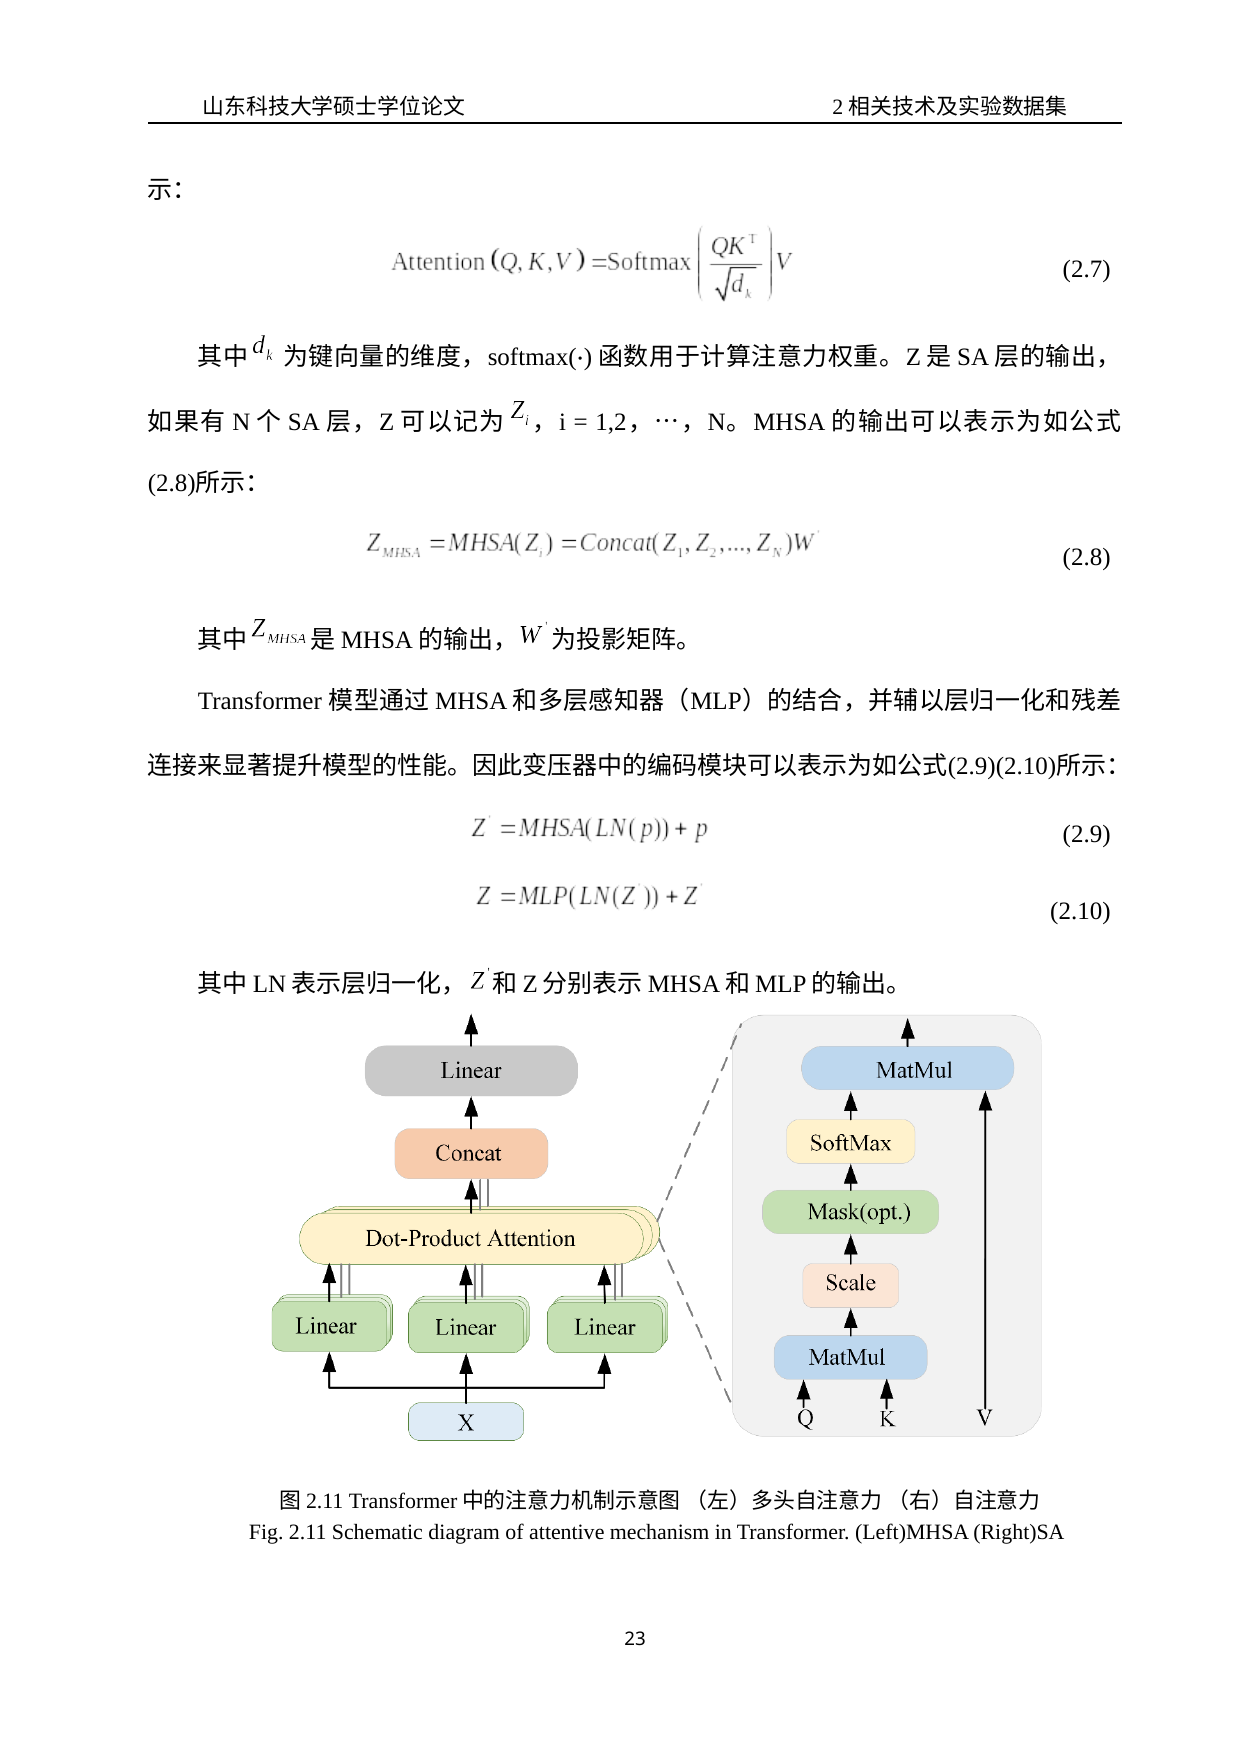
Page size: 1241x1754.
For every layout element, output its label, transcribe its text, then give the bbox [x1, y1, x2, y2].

text 其中是MHSA的输出，为投影矩阵。 [148, 601, 1122, 666]
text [148, 155, 1122, 220]
picture [271, 1013, 1042, 1447]
table_header (2.7) [989, 220, 1122, 318]
table_header [147, 796, 989, 872]
text 图2.11 Transformer中的注意力机制示意图 （左）多头自注意力 （右）自注意力 [148, 1483, 1122, 1516]
table_cell (2.10) [989, 872, 1122, 948]
text 其中LN表示层归一化，和Z分别表示MHSA和MLP的输出。 [148, 948, 1122, 1013]
text 其中 为键向量的维度，softmax(⋅) 函数用于计算注意力权重。Z是SA层的输出，如果有N个SA层，Z可以记为，i = 1,2，…，N。MHSA的输出可以表示为如公式(2.8)所示： [148, 318, 1122, 513]
text Fig. 2.11 Schematic diagram of attentive mechanism in Transformer. (Left)MHSA (Right)SA [148, 1516, 1122, 1548]
table_header [147, 513, 989, 601]
text Transformer 模型通过MHSA和多层感知器（MLP）的结合，并辅以层归一化和残差连接来显著提升模型的性能。因此变压器中的编码模块可以表示为如公式(2.9)(2.10)所示： [148, 666, 1122, 796]
table_cell [147, 872, 989, 948]
table_header (2.8) [989, 513, 1122, 601]
table_header (2.9) [989, 796, 1122, 872]
table_header [147, 220, 989, 318]
